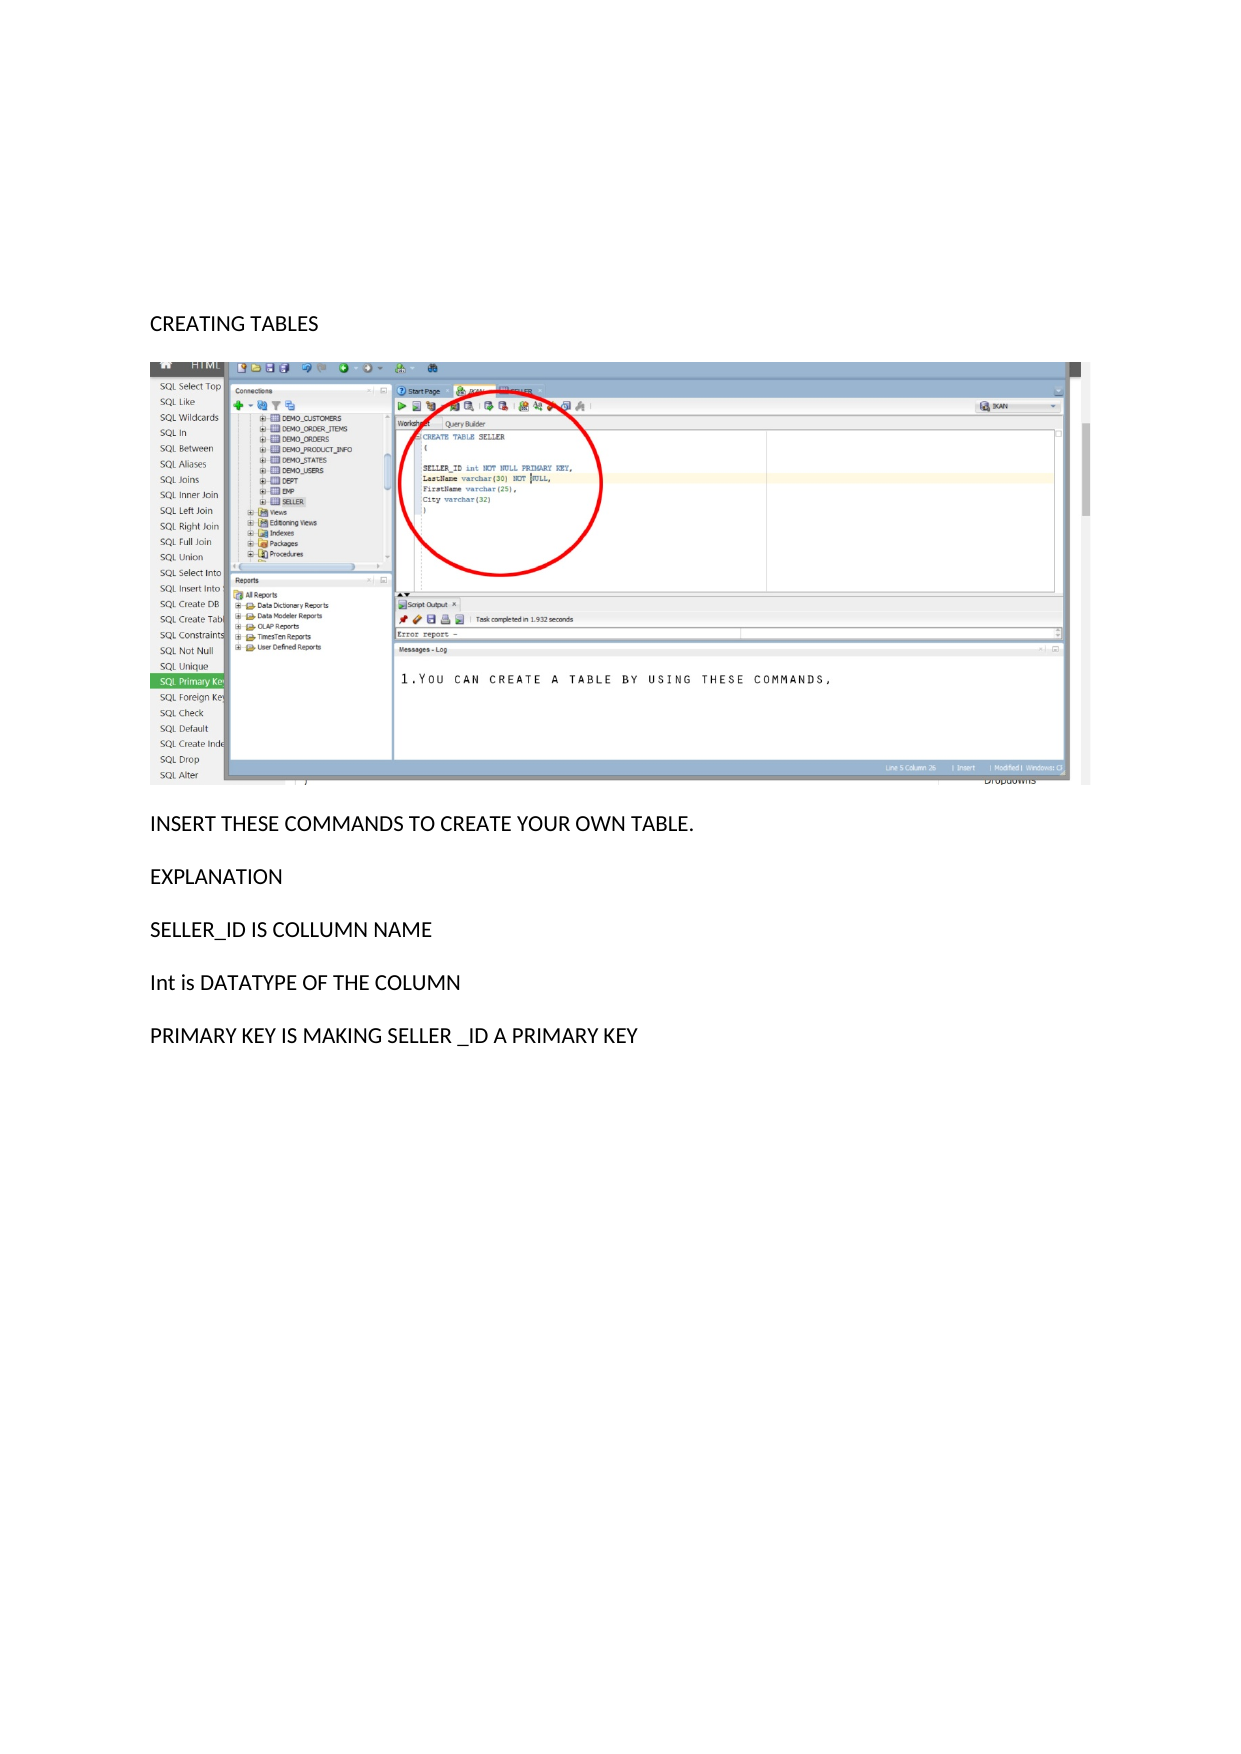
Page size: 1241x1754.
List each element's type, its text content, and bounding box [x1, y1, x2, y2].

text PRIMARY KEY IS MAKING SELLER _ID A PRIMARY KEY [150, 1021, 1090, 1049]
text CREATING TABLES [150, 309, 1090, 337]
picture [150, 362, 1091, 785]
text SELLER_ID IS COLLUMN NAME [150, 915, 1090, 943]
text EXPLANATION [150, 862, 1090, 890]
text Int is DATATYPE OF THE COLUMN [150, 968, 1090, 996]
text INSERT THESE COMMANDS TO CREATE YOUR OWN TABLE. [150, 809, 1090, 837]
